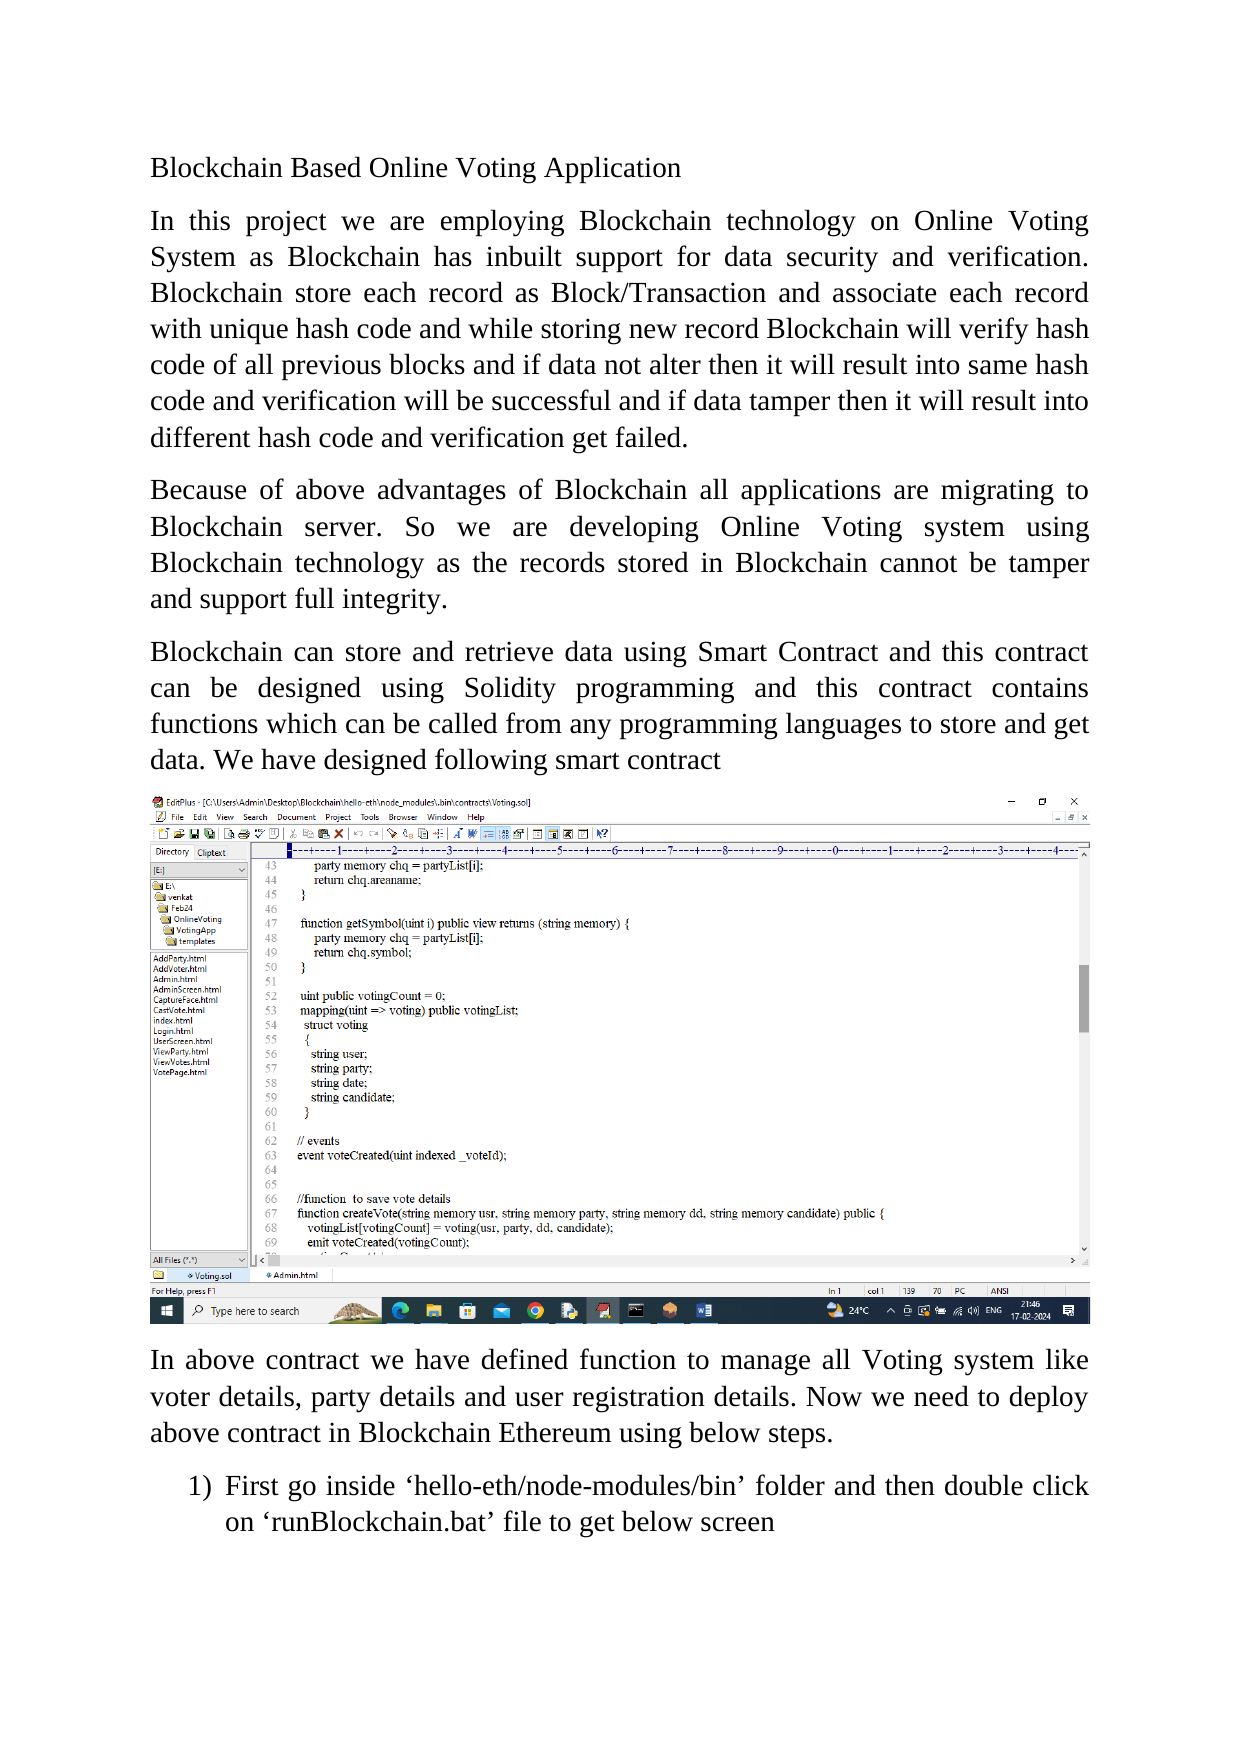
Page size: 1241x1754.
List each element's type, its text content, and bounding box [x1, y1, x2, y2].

list First go inside ‘hello-eth/node-modules/bin’ folder and then double click on ‘runBlockchain.bat’ file to get below screen [187, 1468, 1090, 1537]
text In this project we are employing Blockchain technology on Online Voting System as Blockchain has inbuilt support for data security and verification. Blockchain store each record as Block/Transaction and associate each record with unique hash code and while storing new record Blockchain will verify hash code of all previous blocks and if data not alter then it will result into same hash code and verification will be successful and if data tamper then it will result into different hash code and verification get failed. [150, 203, 1090, 453]
text In above contract we have defined function to manage all Voting system like voter details, party details and user registration details. Now we need to deploy above contract in Blockchain Ethereum using below steps. [150, 1342, 1090, 1448]
picture [150, 795, 1091, 1324]
text Blockchain can store and retrieve data using Smart Contract and this contract can be designed using Solidity programming and this contract contains functions which can be called from any programming languages to store and get data. We have designed following smart contract [150, 634, 1090, 776]
text Blockchain Based Online Voting Application [150, 150, 1090, 183]
text Because of above advantages of Blockchain all applications are migrating to Blockchain server. So we are developing Online Voting system using Blockchain technology as the records stored in Blockchain cannot be tamper and support full integrity. [150, 472, 1090, 614]
